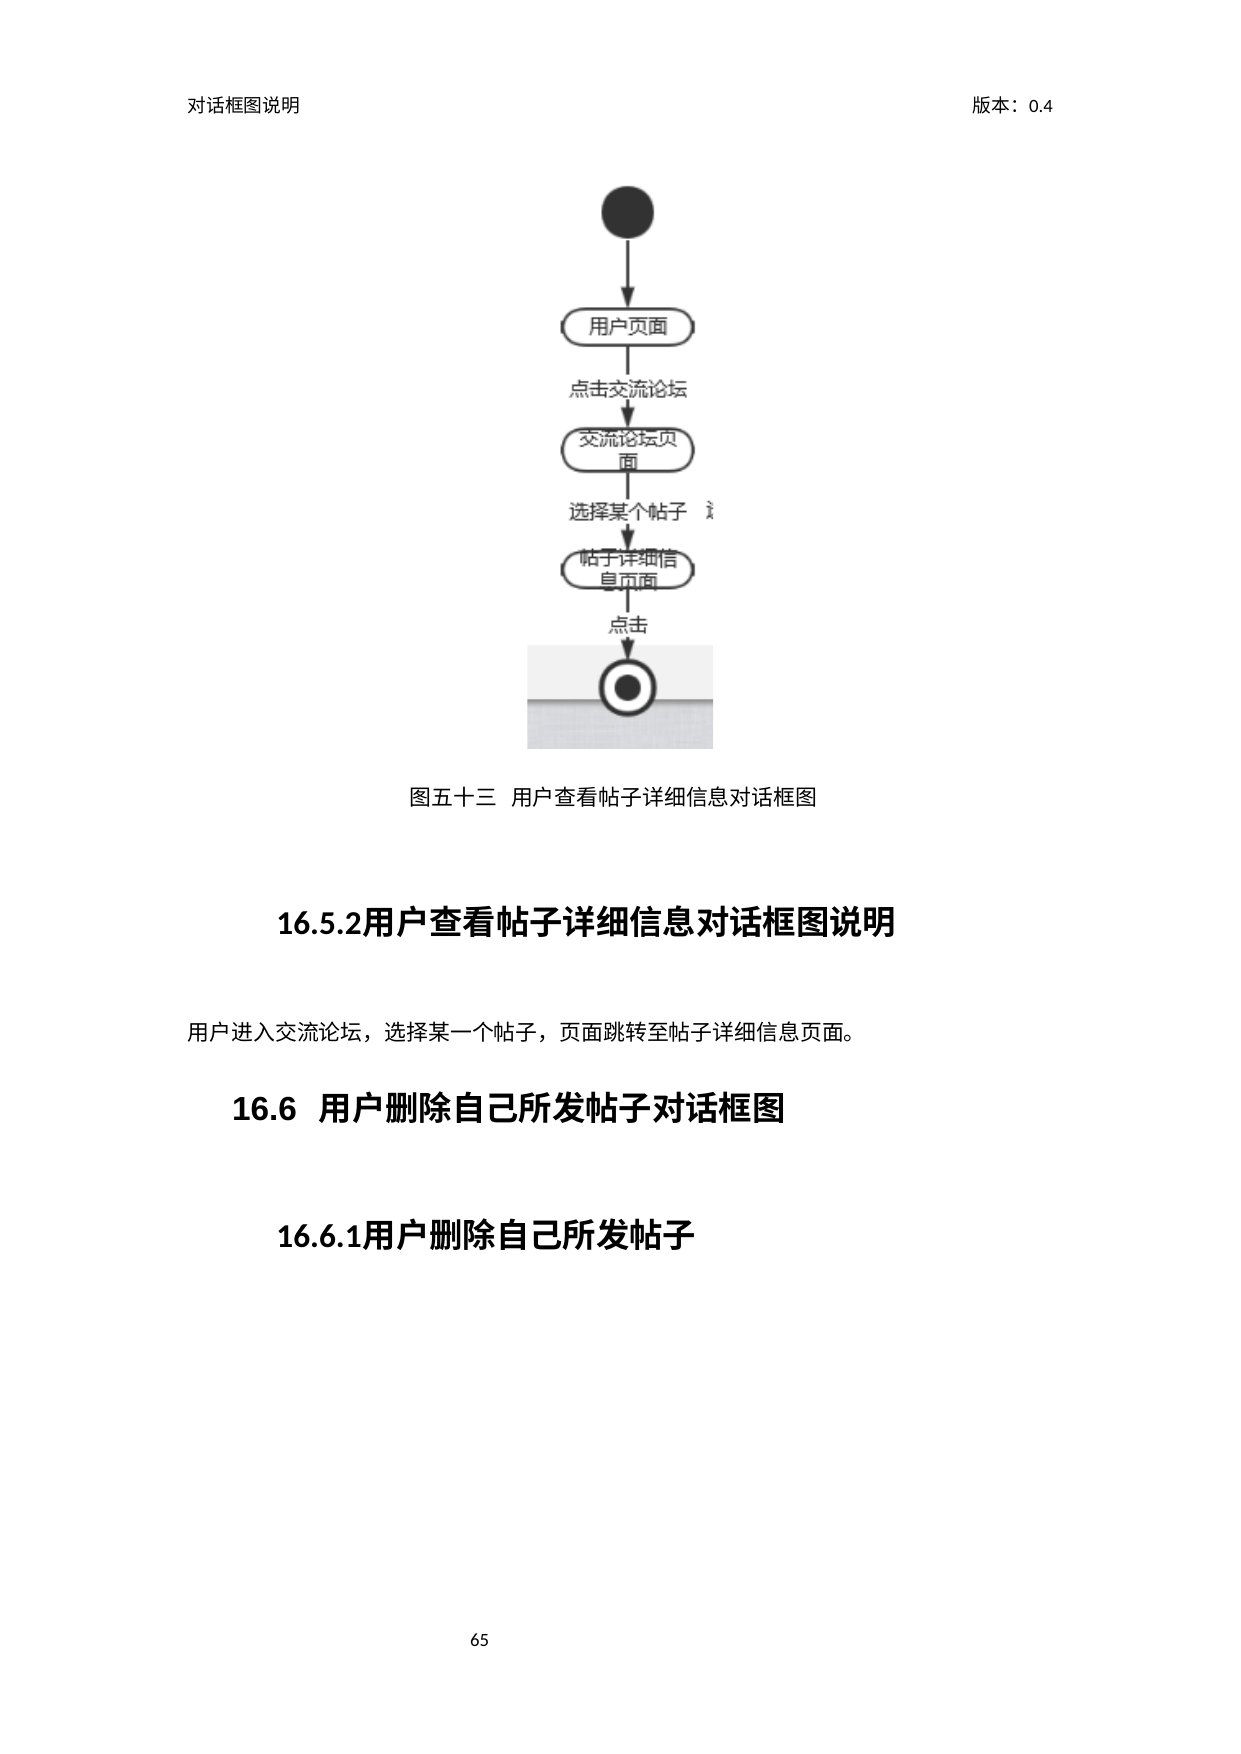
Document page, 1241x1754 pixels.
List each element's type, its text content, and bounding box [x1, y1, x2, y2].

picture [527, 162, 714, 749]
subtitle 用户查看帖子详细信息对话框图说明 [276, 887, 1053, 952]
subtitle 用户删除自己所发帖子对话框图 [232, 1074, 1053, 1139]
subtitle 用户删除自己所发帖子 [276, 1201, 1053, 1266]
text 用户进入交流论坛，选择某一个帖子，页面跳转至帖子详细信息页面。 [187, 1014, 1053, 1047]
text 用户查看帖子详细信息对话框图 [217, 779, 1053, 812]
